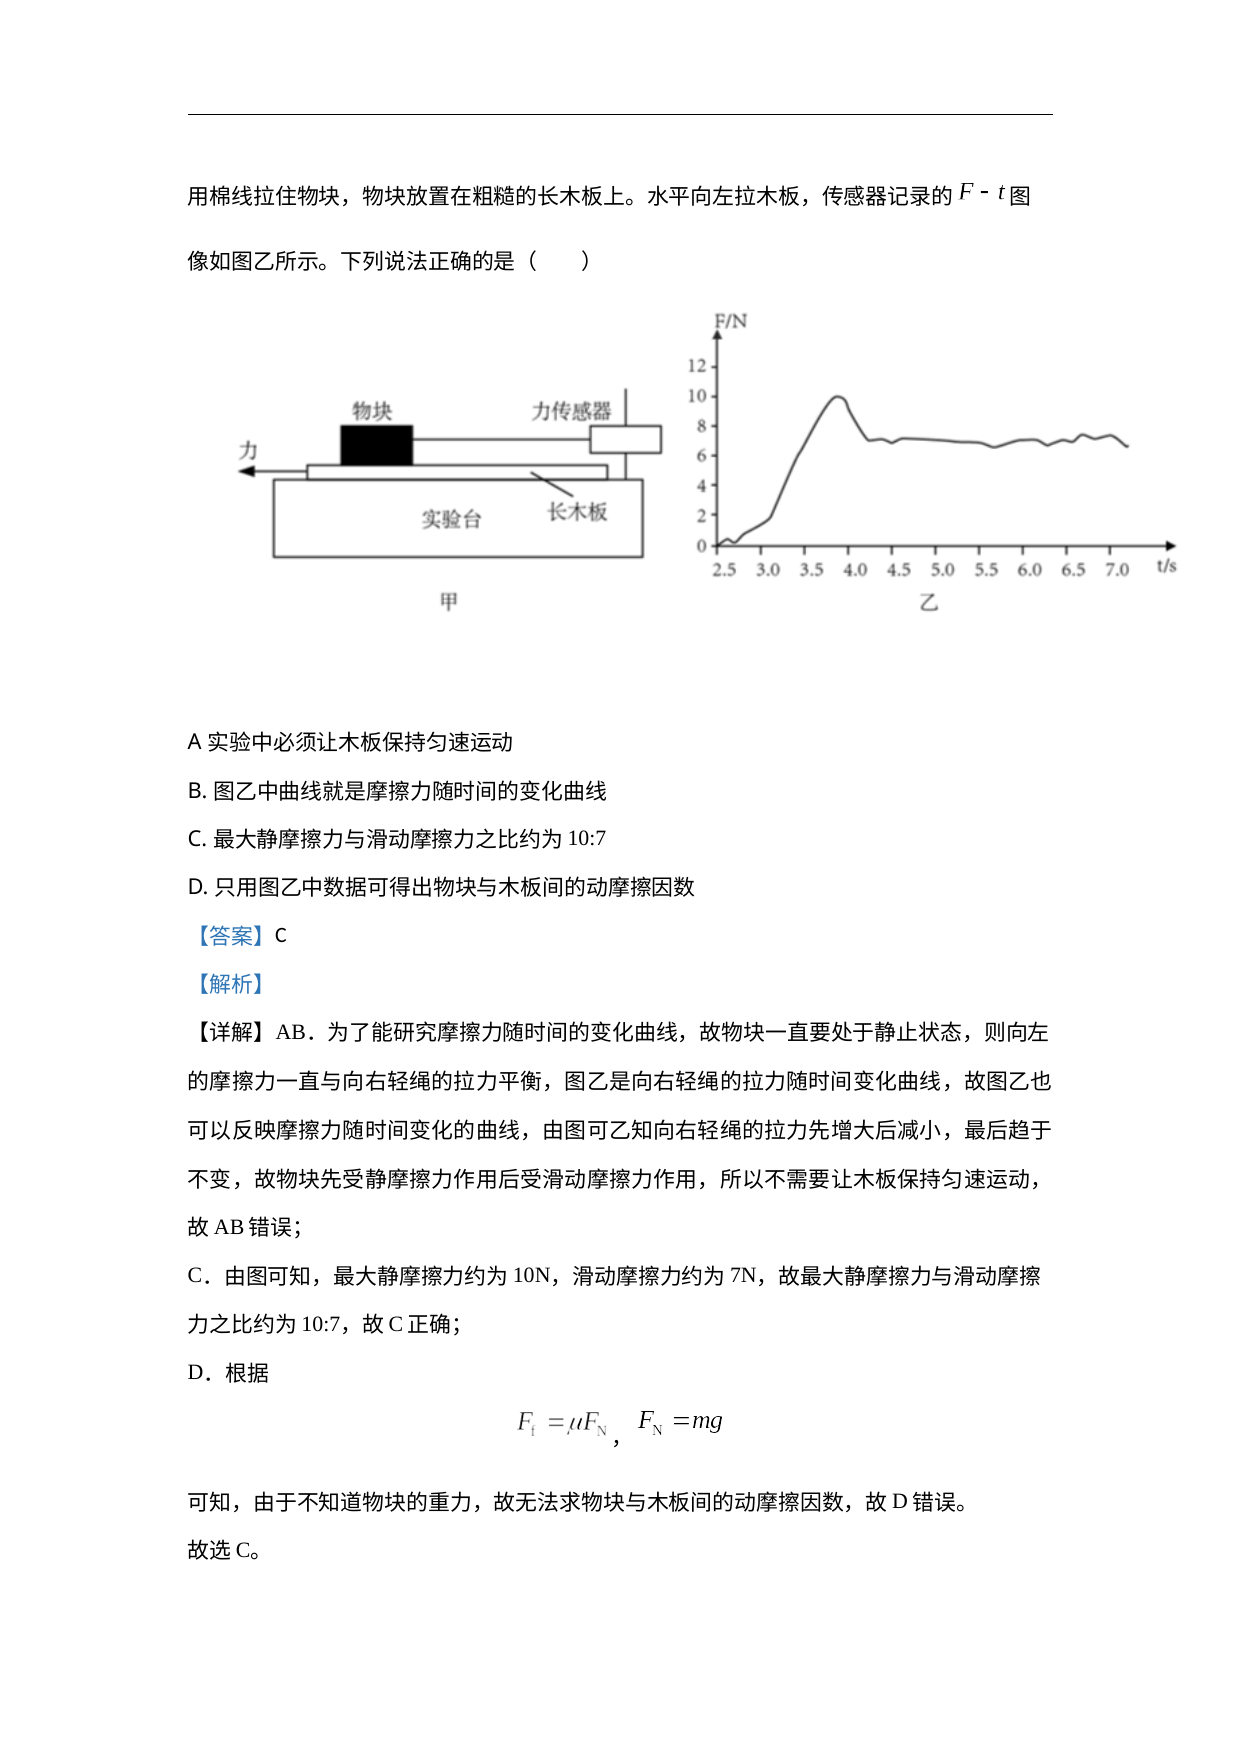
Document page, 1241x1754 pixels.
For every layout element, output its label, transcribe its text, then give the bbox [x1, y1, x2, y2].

text ， [187, 1404, 1053, 1469]
text D．根据 [187, 1355, 1053, 1388]
text 【解析】 [187, 967, 1053, 999]
text C. 最大静摩擦力与滑动摩擦力之比约为10:7 [187, 822, 1053, 854]
text D. 只用图乙中数据可得出物块与木板间的动摩擦因数 [187, 870, 1053, 902]
text 【详解】AB．为了能研究摩擦力随时间的变化曲线，故物块一直要处于静止状态，则向左的摩擦力一直与向右轻绳的拉力平衡，图乙是向右轻绳的拉力随时间变化曲线，故图乙也可以反映摩擦力随时间变化的曲线，由图可乙知向右轻绳的拉力先增大后减小，最后趋于不变，故物块先受静摩擦力作用后受滑动摩擦力作用，所以不需要让木板保持匀速运动，故AB错误； [187, 1015, 1053, 1242]
picture [187, 302, 1203, 646]
text 故选C。 [187, 1533, 1053, 1565]
text B. 图乙中曲线就是摩擦力随时间的变化曲线 [187, 773, 1053, 806]
text 可知，由于不知道物块的重力，故无法求物块与木板间的动摩擦因数，故D错误。 [187, 1484, 1053, 1517]
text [187, 162, 1053, 276]
text C．由图可知，最大静摩擦力约为10N，滑动摩擦力约为7N，故最大静摩擦力与滑动摩擦力之比约为10:7，故C正确； [187, 1258, 1053, 1339]
text A 实验中必须让木板保持匀速运动 [187, 725, 1053, 757]
text 【答案】C [187, 918, 1053, 951]
